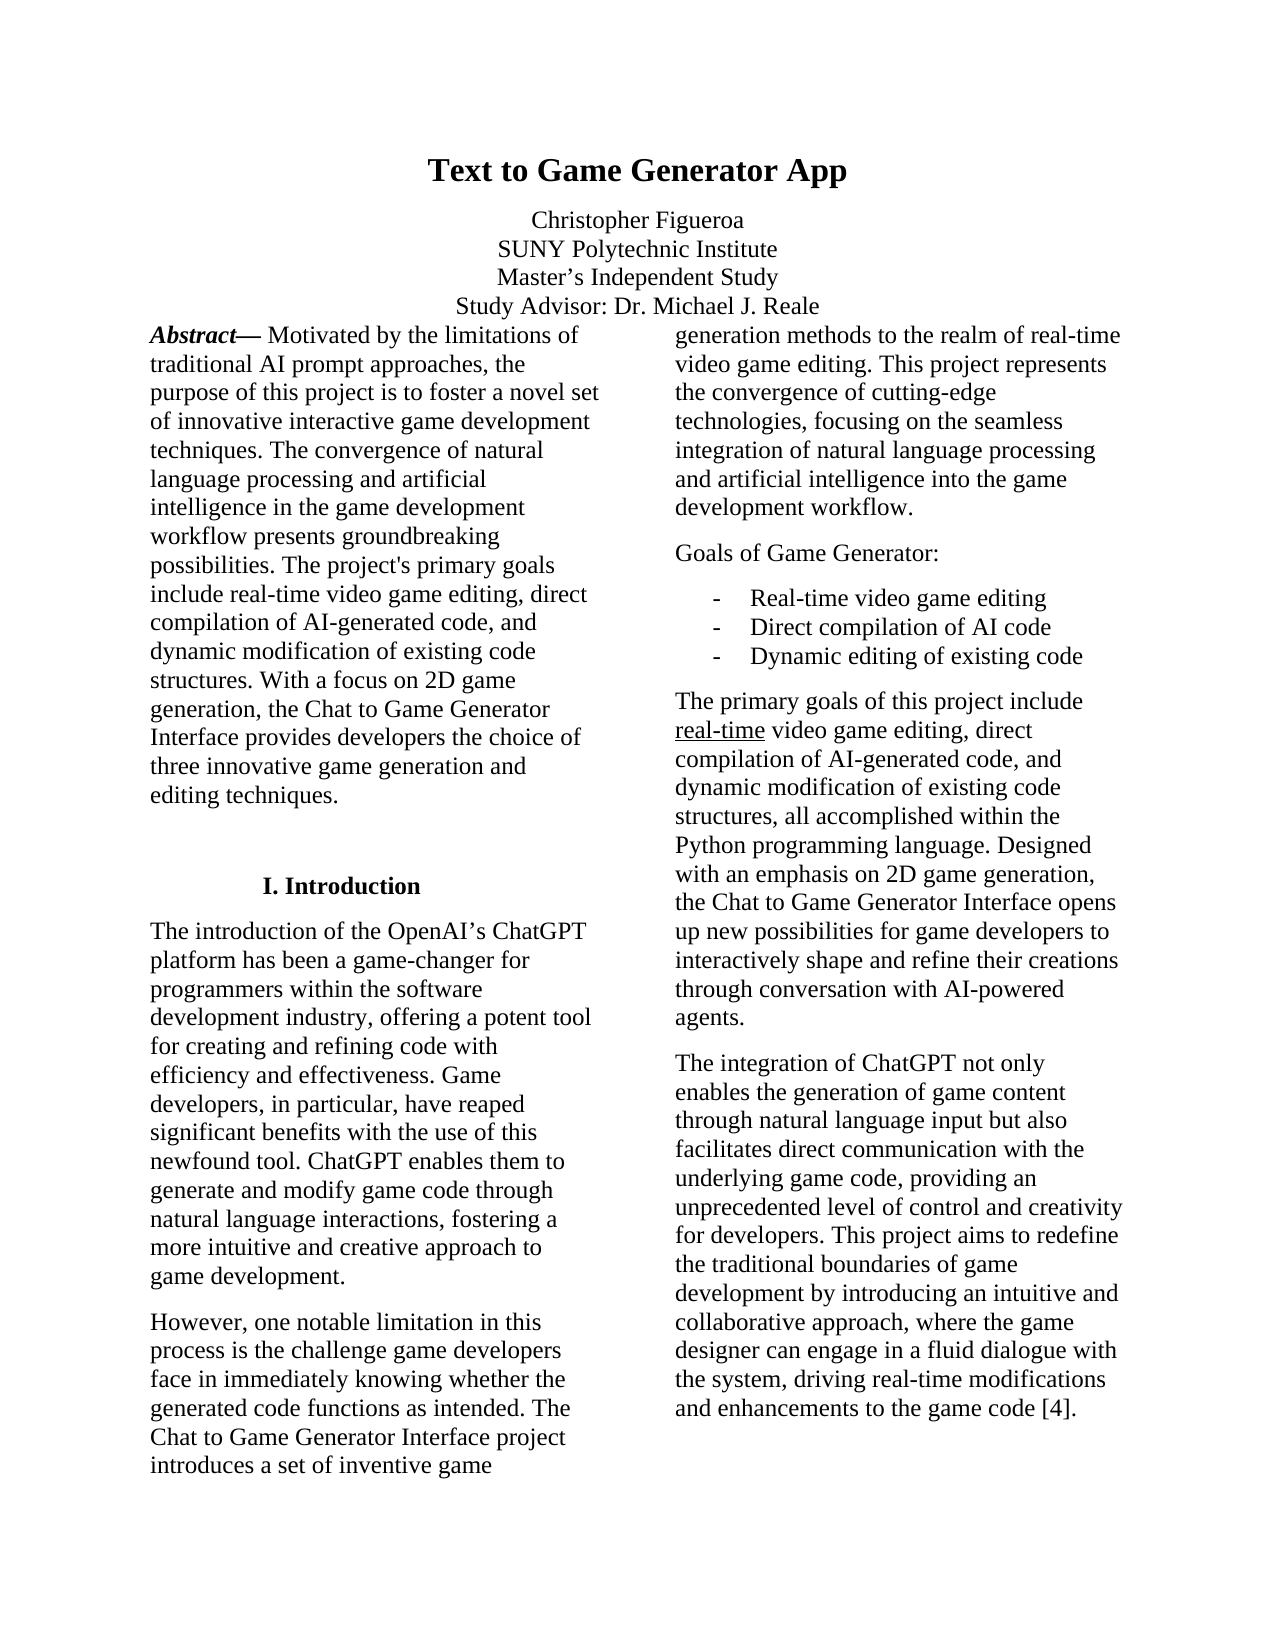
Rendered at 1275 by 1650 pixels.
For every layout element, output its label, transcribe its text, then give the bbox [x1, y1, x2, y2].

text I. Introduction [262, 871, 600, 899]
text Abstract— Motivated by the limitations of traditional AI prompt approaches, the purpose of this project is to foster a novel set of innovative interactive game development techniques. The convergence of natural language processing and artificial intelligence in the game development workflow presents groundbreaking possibilities. The project's primary goals include real-time video game editing, direct compilation of AI-generated code, and dynamic modification of existing code structures. With a focus on 2D game generation, the Chat to Game Generator Interface provides developers the choice of three innovative game generation and editing techniques. [150, 320, 600, 809]
text However, one notable limitation in this process is the challenge game developers face in immediately knowing whether the generated code functions as intended. The Chat to Game Generator Interface project introduces a set of inventive game generation methods to the realm of real-time video game editing. This project represents the convergence of cutting-edge technologies, focusing on the seamless integration of natural language processing and artificial intelligence into the game development workflow. [675, 320, 1125, 521]
text Study Advisor: Dr. Michael J. Reale [150, 291, 1125, 320]
list Dynamic editing of existing code [712, 641, 1125, 669]
text The primary goals of this project include real-time video game editing, direct compilation of AI-generated code, and dynamic modification of existing code structures, all accomplished within the Python programming language. Designed with an emphasis on 2D game generation, the Chat to Game Generator Interface opens up new possibilities for game developers to interactively shape and refine their creations through conversation with AI-powered agents. [675, 686, 1125, 1031]
text The introduction of the OpenAI’s ChatGPT platform has been a game-changer for programmers within the software development industry, offering a potent tool for creating and refining code with efficiency and effectiveness. Game developers, in particular, have reaped significant benefits with the use of this newfound tool. ChatGPT enables them to generate and modify game code through natural language interactions, fostering a more intuitive and creative approach to game development. [150, 916, 600, 1290]
list Direct compilation of AI code [712, 612, 1125, 641]
text The integration of ChatGPT not only enables the generation of game content through natural language input but also facilitates direct communication with the underlying game code, providing an unprecedented level of control and creativity for developers. This project aims to redefine the traditional boundaries of game development by introducing an intuitive and collaborative approach, where the game designer can engage in a fluid dialogue with the system, driving real-time modifications and enhancements to the game code [4]. [675, 1048, 1125, 1422]
text Goals of Game Generator: [675, 538, 1125, 567]
text However, one notable limitation in this process is the challenge game developers face in immediately knowing whether the generated code functions as intended. The Chat to Game Generator Interface project introduces a set of inventive game generation methods to the realm of real-time video game editing. This project represents the convergence of cutting-edge technologies, focusing on the seamless integration of natural language processing and artificial intelligence into the game development workflow. [150, 1307, 600, 1479]
text Text to Game Generator App [150, 150, 1125, 188]
text Christopher Figueroa SUNY Polytechnic Institute [150, 205, 1125, 262]
text Master’s Independent Study [150, 262, 1125, 291]
list Real-time video game editing [712, 583, 1125, 612]
